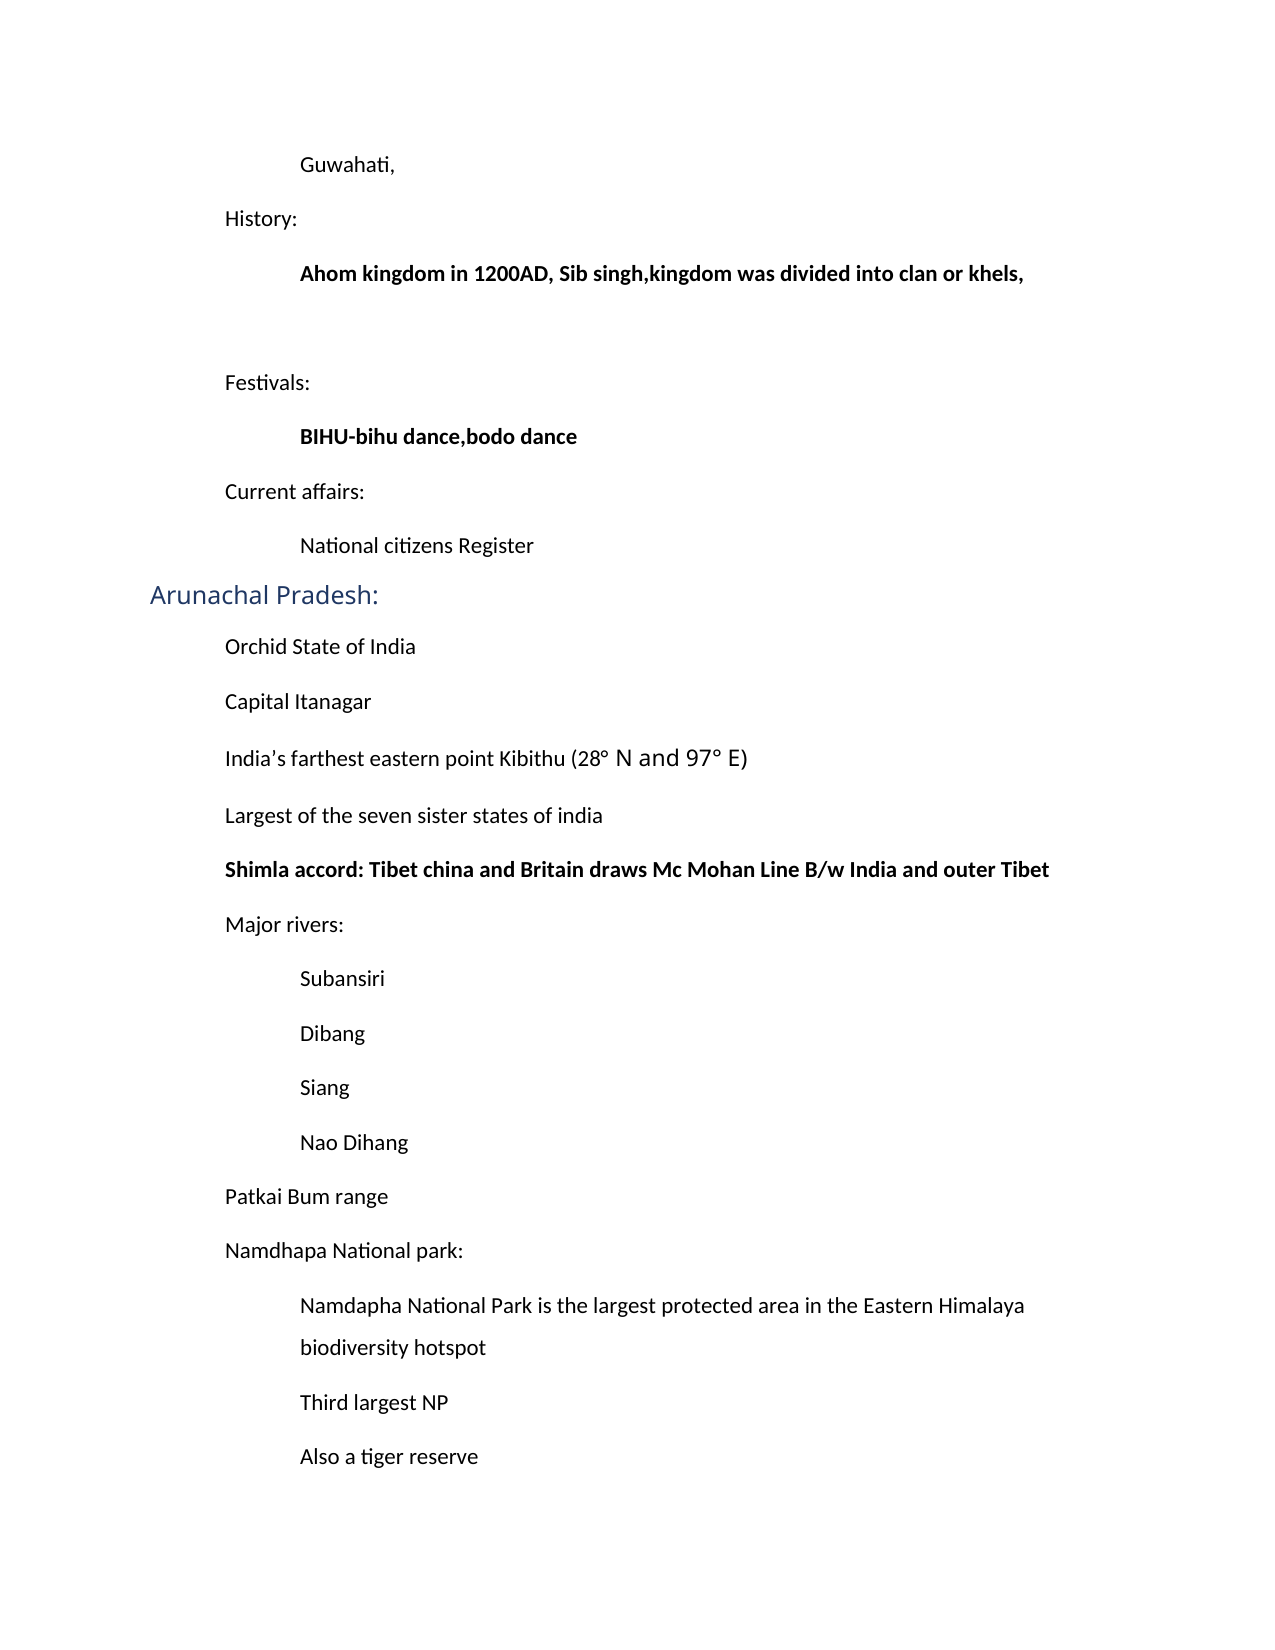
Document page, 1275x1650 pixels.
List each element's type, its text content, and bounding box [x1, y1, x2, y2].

text Festivals: [225, 368, 1125, 396]
text National citizens Register [225, 531, 1125, 559]
text Orchid State of India [150, 632, 1125, 661]
text BIHU-bihu dance,bodo dance [225, 422, 1125, 450]
text Also a tiger reserve [300, 1442, 1125, 1470]
text Dibang [150, 1019, 1125, 1047]
text Largest of the seven sister states of india [150, 801, 1125, 829]
text Shimla accord: Tibet china and Britain draws Mc Mohan Line B/w India and outer Tibet [150, 855, 1125, 883]
text Current affairs: [225, 477, 1125, 505]
text Patkai Bum range [150, 1182, 1125, 1210]
text Ahom kingdom in 1200AD, Sib singh,kingdom was divided into clan or khels, [225, 259, 1125, 287]
subtitle Arunachal Pradesh: [150, 577, 1125, 612]
text Namdapha National Park is the largest protected area in the Eastern Himalaya biodiversity hotspot [300, 1291, 1125, 1361]
text History: [225, 204, 1125, 232]
text Major rivers: [150, 910, 1125, 938]
text Guwahati, [225, 150, 1125, 178]
text Siang [150, 1073, 1125, 1101]
text Namdhapa National park: [150, 1237, 1125, 1265]
text Subansiri [150, 964, 1125, 992]
text India’s farthest eastern point Kibithu (28° N and 97° E) [150, 741, 1125, 773]
text Capital Itanagar [150, 687, 1125, 715]
text Nao Dihang [150, 1128, 1125, 1156]
text Third largest NP [300, 1388, 1125, 1416]
